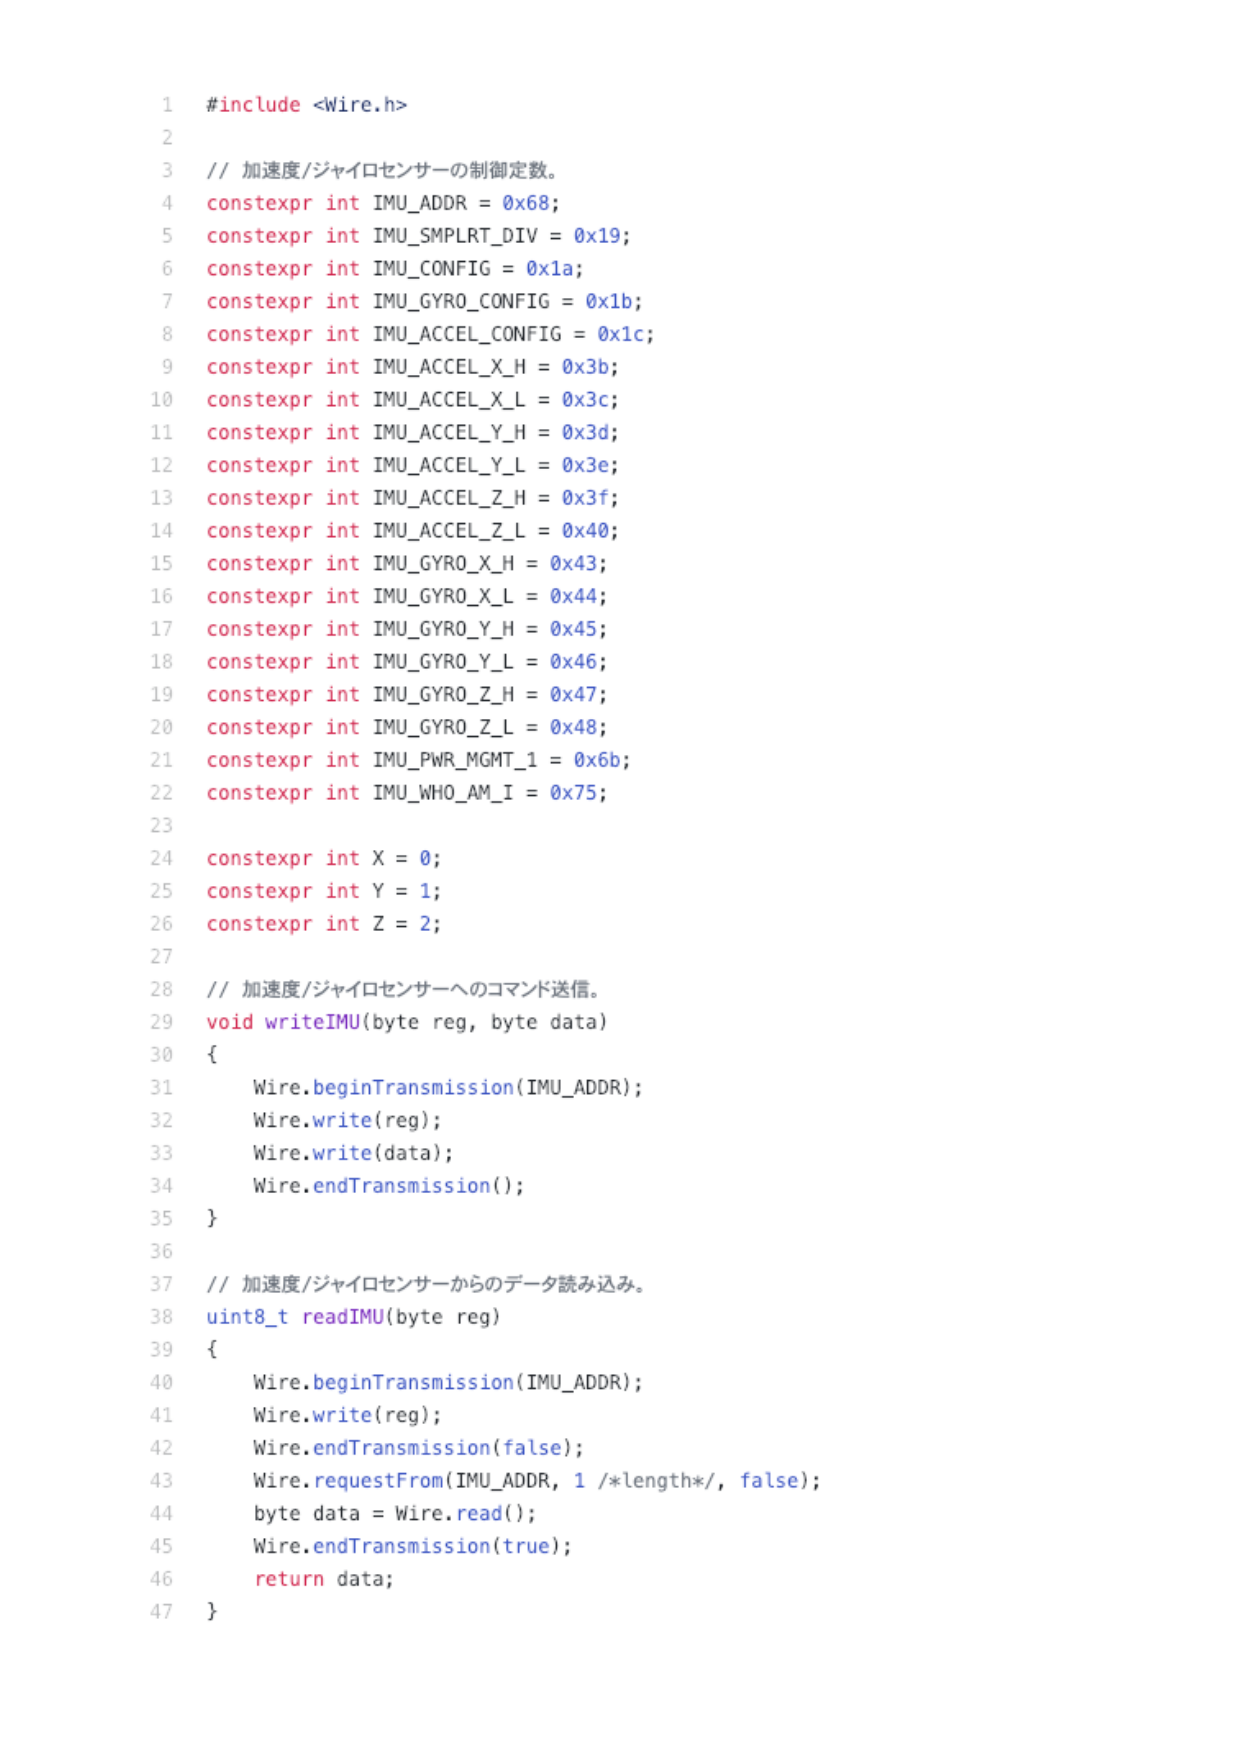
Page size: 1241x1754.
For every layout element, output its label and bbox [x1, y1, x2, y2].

picture [118, 89, 984, 1632]
